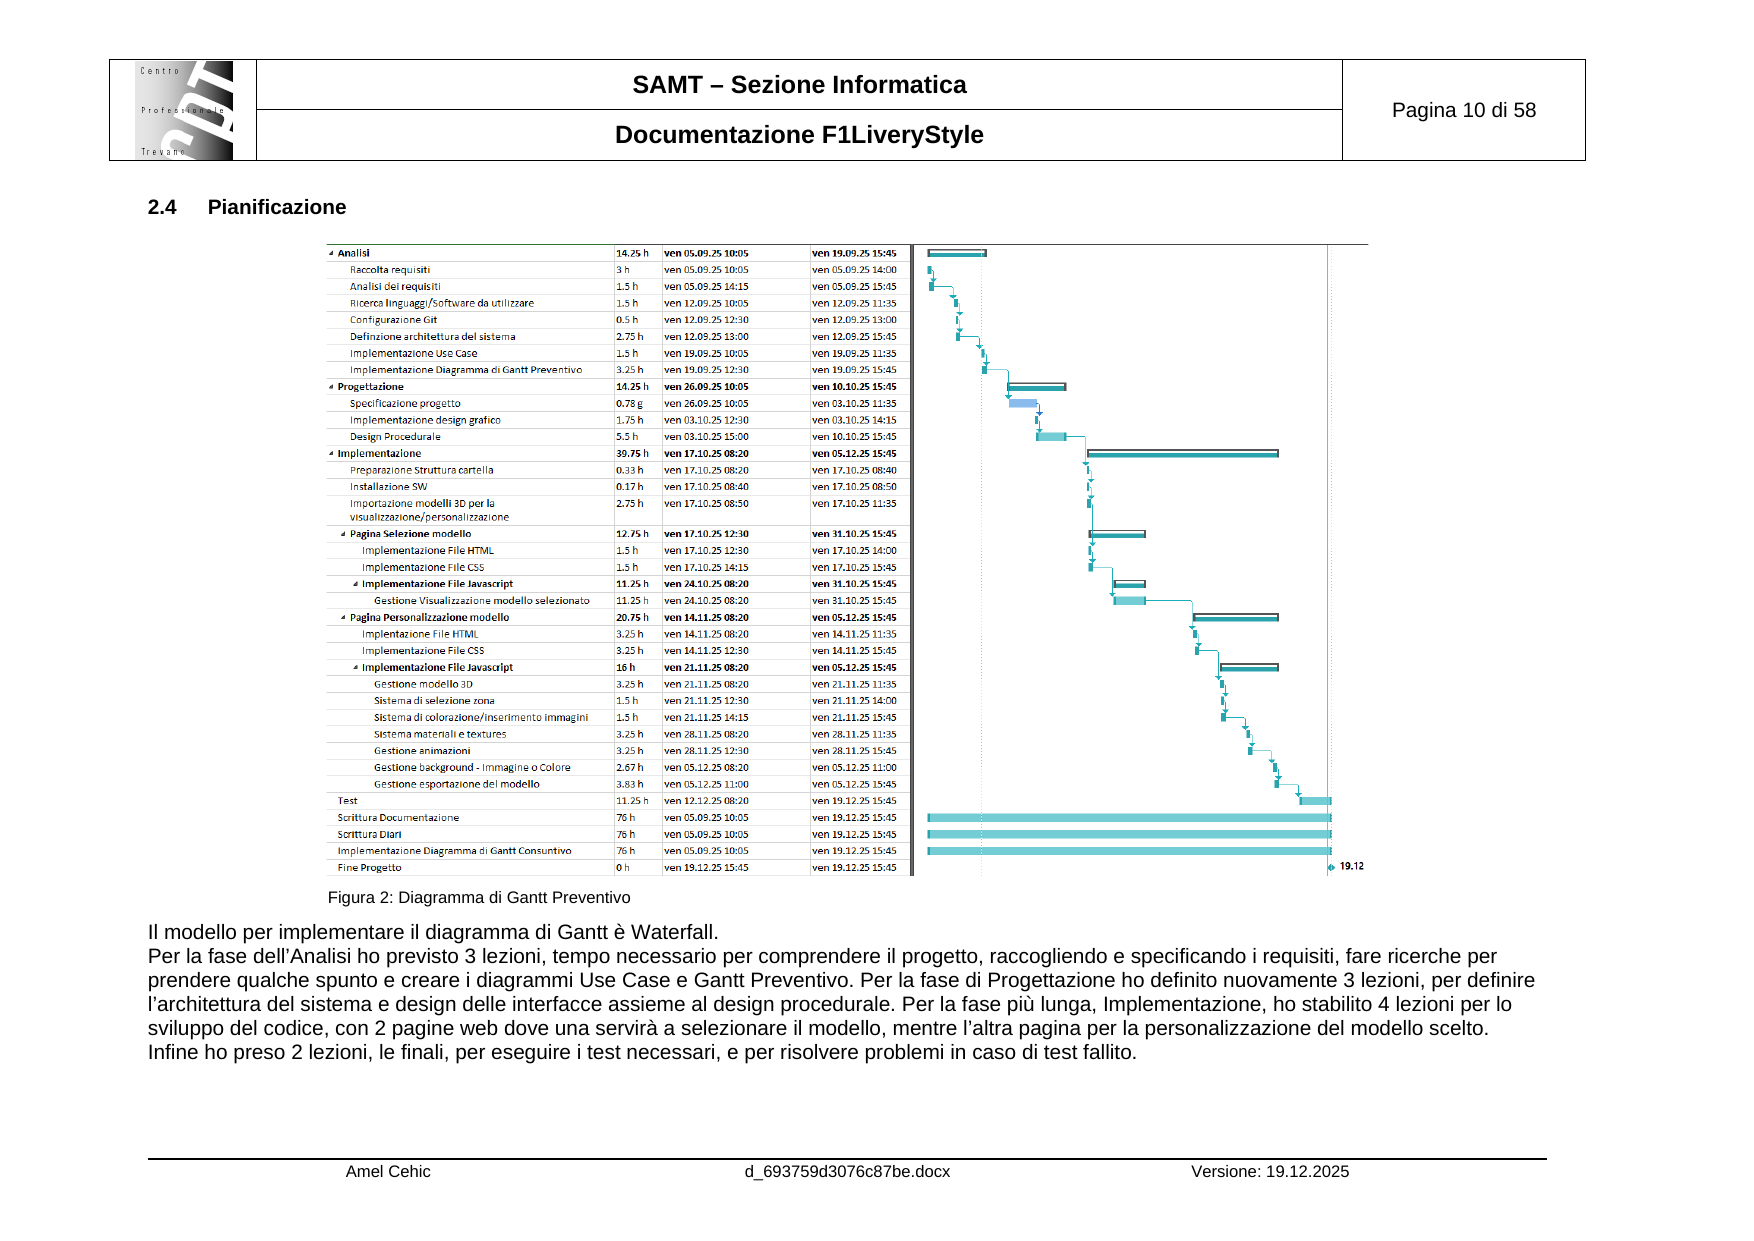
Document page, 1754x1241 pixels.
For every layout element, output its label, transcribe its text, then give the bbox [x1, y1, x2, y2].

subtitle Pianificazione [148, 195, 1547, 219]
text Il modello per implementare il diagramma di Gantt è Waterfall. [148, 920, 1547, 944]
picture [326, 244, 1369, 876]
picture [133, 60, 233, 160]
text Figura 2: Diagramma di Gantt Preventivo [295, 888, 1547, 907]
text Per la fase dell’Analisi ho previsto 3 lezioni, tempo necessario per comprendere il progetto, raccogliendo e specificando i requisiti, fare ricerche per prendere qualche spunto e creare i diagrammi Use Case e Gantt Preventivo. Per la fase di Progettazione ho definito nuovamente 3 lezioni, per definire l’architettura del sistema e design delle interfacce assieme al design procedurale. Per la fase più lunga, Implementazione, ho stabilito 4 lezioni per lo sviluppo del codice, con 2 pagine web dove una servirà a selezionare il modello, mentre l’altra pagina per la personalizzazione del modello scelto. Infine ho preso 2 lezioni, le finali, per eseguire i test necessari, e per risolvere problemi in caso di test fallito. [148, 944, 1547, 1063]
